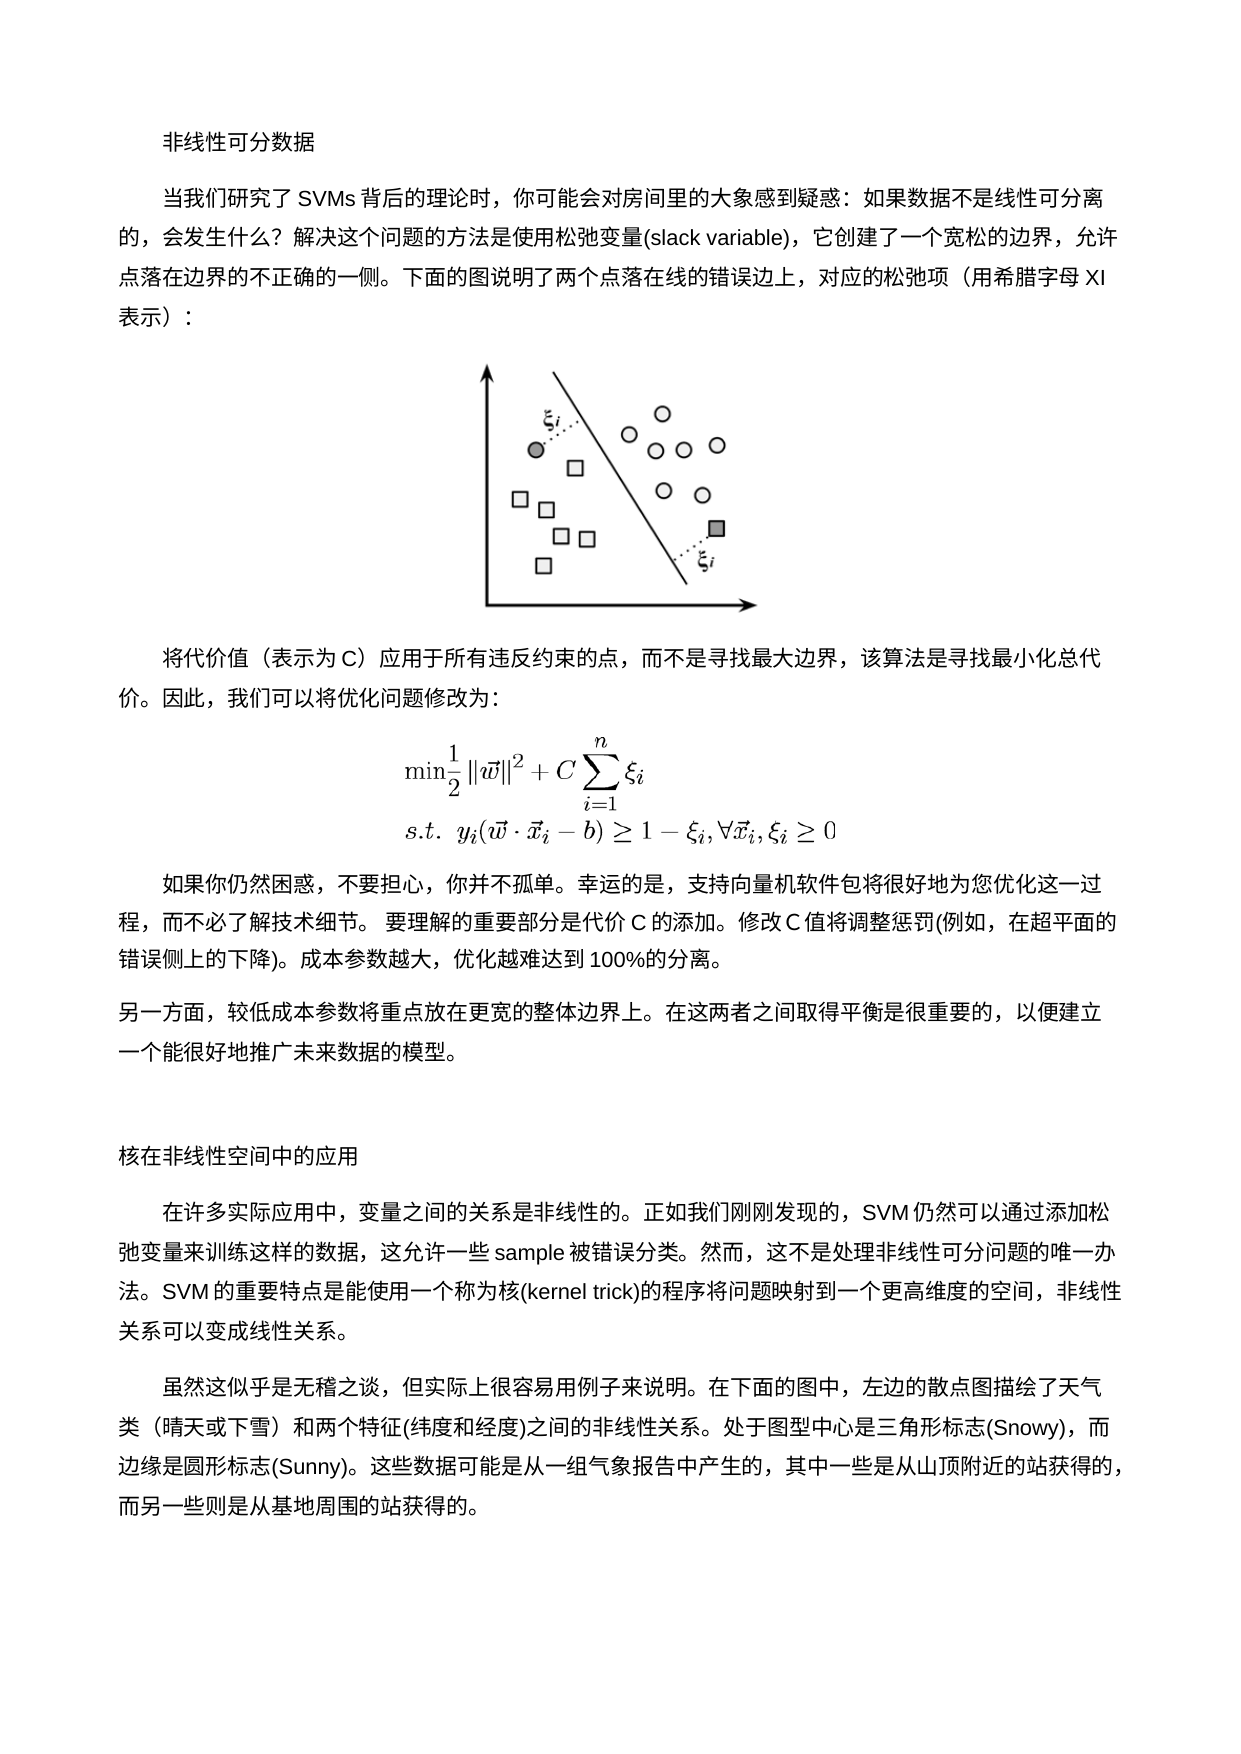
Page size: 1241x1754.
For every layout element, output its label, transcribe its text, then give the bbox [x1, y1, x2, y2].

text 在许多实际应用中，变量之间的关系是非线性的。正如我们刚刚发现的，SVM仍然可以通过添加松弛变量来训练这样的数据，这允许一些sample被错误分类。然而，这不是处理非线性可分问题的唯一办法。SVM的重要特点是能使用一个称为核(kernel trick)的程序将问题映射到一个更高维度的空间，非线性关系可以变成线性关系。 [118, 1195, 1122, 1346]
picture [474, 355, 766, 618]
text 如果你仍然困惑，不要担心，你并不孤单。幸运的是，支持向量机软件包将很好地为您优化这一过程，而不必了解技术细节。 要理解的重要部分是代价C的添加。修改Ｃ值将调整惩罚(例如，在超平面的错误侧上的下降)。成本参数越大，优化越难达到100%的分离。 [118, 867, 1122, 974]
text 核在非线性空间中的应用 [118, 1139, 1122, 1171]
text 当我们研究了SVMs背后的理论时，你可能会对房间里的大象感到疑惑：如果数据不是线性可分离的，会发生什么？解决这个问题的方法是使用松弛变量(slack variable)，它创建了一个宽松的边界，允许点落在边界的不正确的一侧。下面的图说明了两个点落在线的错误边上，对应的松弛项（用希腊字母XI表示）： [118, 181, 1122, 331]
text 虽然这似乎是无稽之谈，但实际上很容易用例子来说明。在下面的图中，左边的散点图描绘了天气类（晴天或下雪）和两个特征(纬度和经度)之间的非线性关系。处于图型中心是三角形标志(Snowy)，而边缘是圆形标志(Sunny)。这些数据可能是从一组气象报告中产生的，其中一些是从山顶附近的站获得的，而另一些则是从基地周围的站获得的。 [118, 1370, 1122, 1521]
text 另一方面，较低成本参数将重点放在更宽的整体边界上。在这两者之间取得平衡是很重要的，以便建立一个能很好地推广未来数据的模型。 [118, 995, 1122, 1066]
text 非线性可分数据 [118, 124, 1122, 156]
picture [405, 737, 835, 844]
text 将代价值（表示为C）应用于所有违反约束的点，而不是寻找最大边界，该算法是寻找最小化总代价。因此，我们可以将优化问题修改为： [118, 641, 1122, 713]
